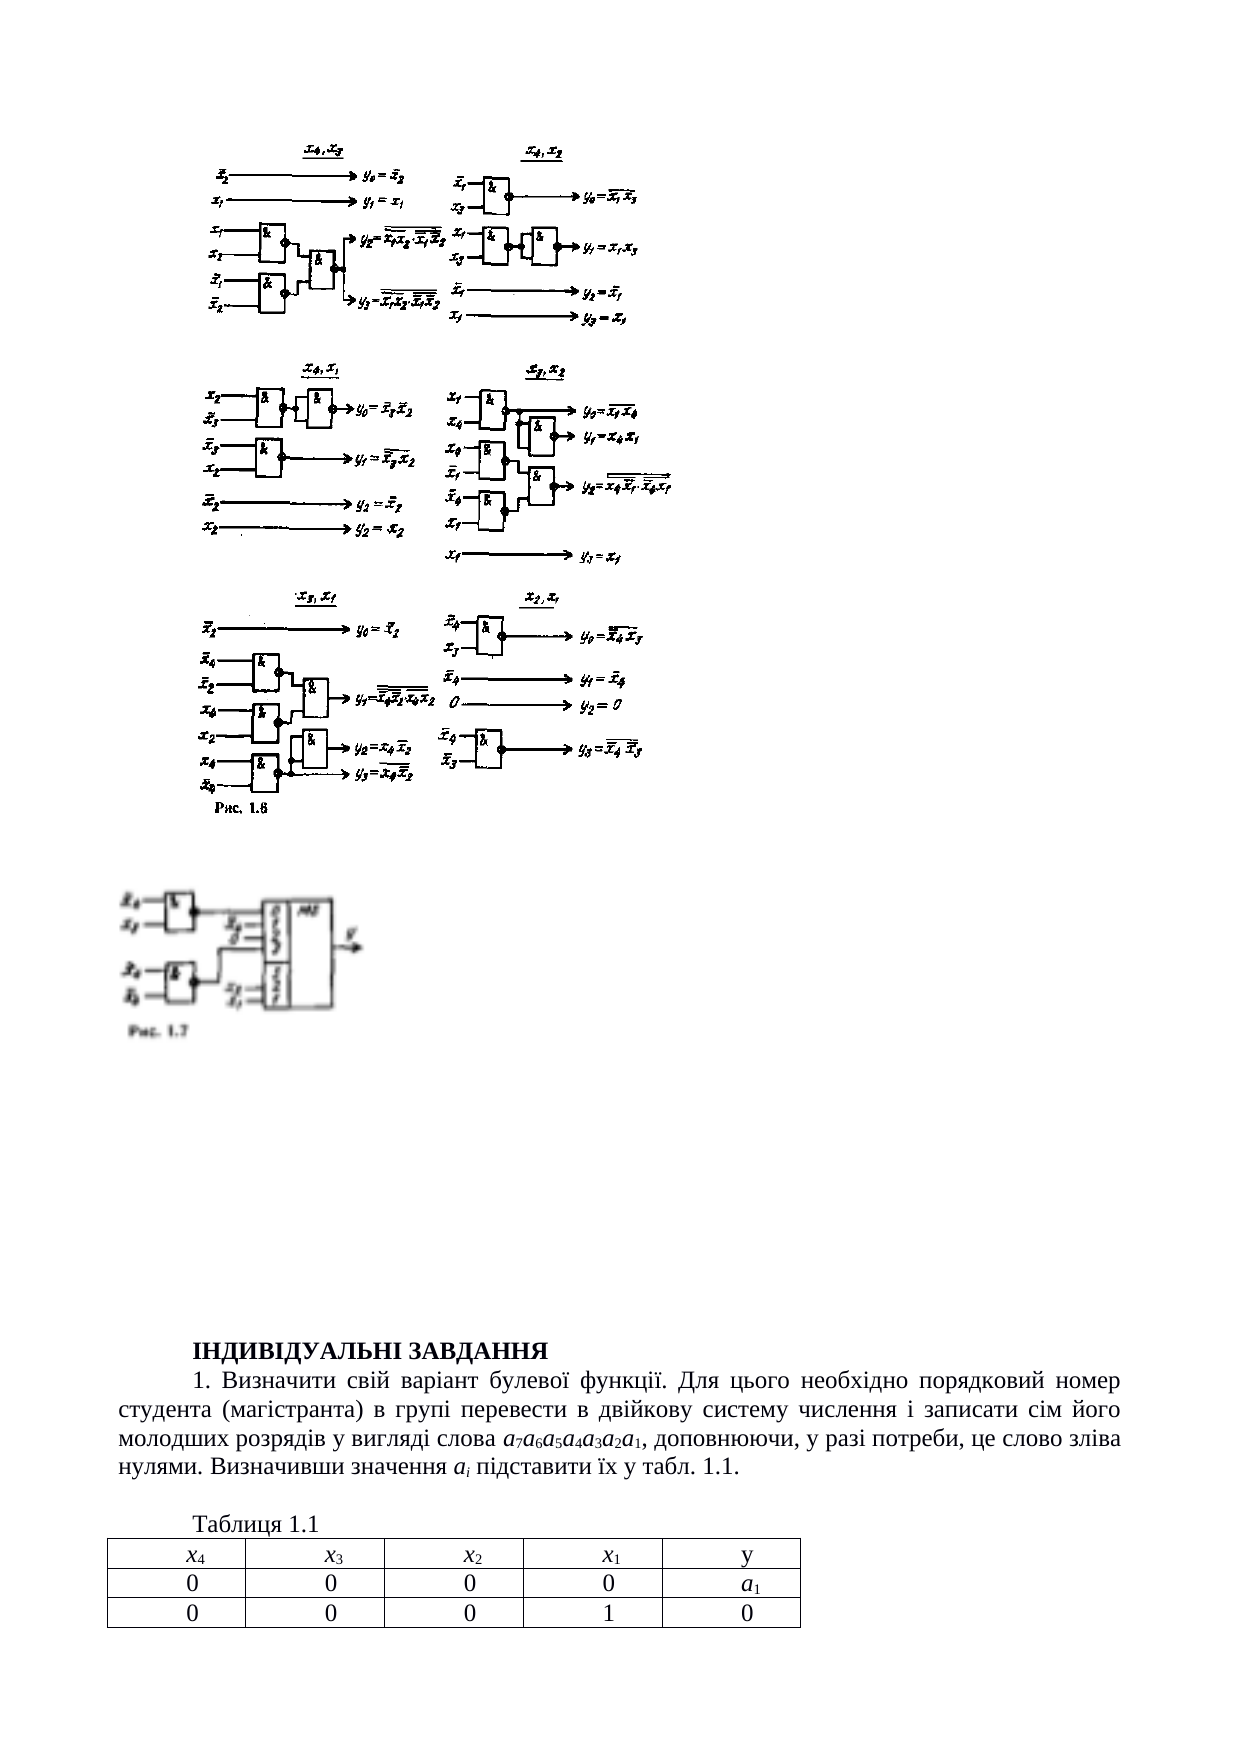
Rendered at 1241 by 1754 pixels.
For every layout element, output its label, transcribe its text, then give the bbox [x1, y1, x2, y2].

table_header x4 [108, 1539, 245, 1567]
table_cell 0 [663, 1598, 800, 1627]
text 1. Визначити свій варіант булевої функції. Для цього необхідно порядковий номер студента (магістранта) в групі перевести в двійкову систему числення і записати сім його молодших розрядів у вигляді слова a7a6a5a4a3a2a1, доповнюючи, у разі потреби, це слово зліва нулями. Визначивши значення ai підставити їх у табл. 1.1. [118, 1365, 1122, 1480]
table_header x1 [524, 1539, 662, 1567]
table_header y [663, 1539, 800, 1567]
table_cell 0 [108, 1598, 245, 1627]
table_cell 1 [524, 1598, 662, 1627]
table_header x2 [385, 1539, 523, 1567]
table_cell 0 [246, 1569, 384, 1597]
table_cell 0 [524, 1569, 662, 1597]
subtitle ІНДИВІДУАЛЬНІ ЗАВДАННЯ [118, 1336, 1122, 1365]
table_cell 0 [385, 1598, 523, 1627]
table_cell 0 [108, 1569, 245, 1597]
text Таблиця 1.1 [118, 1509, 1122, 1538]
table_cell 0 [385, 1569, 523, 1597]
table_cell a1 [663, 1569, 800, 1597]
table_header x3 [246, 1539, 384, 1567]
table_cell 0 [246, 1598, 384, 1627]
